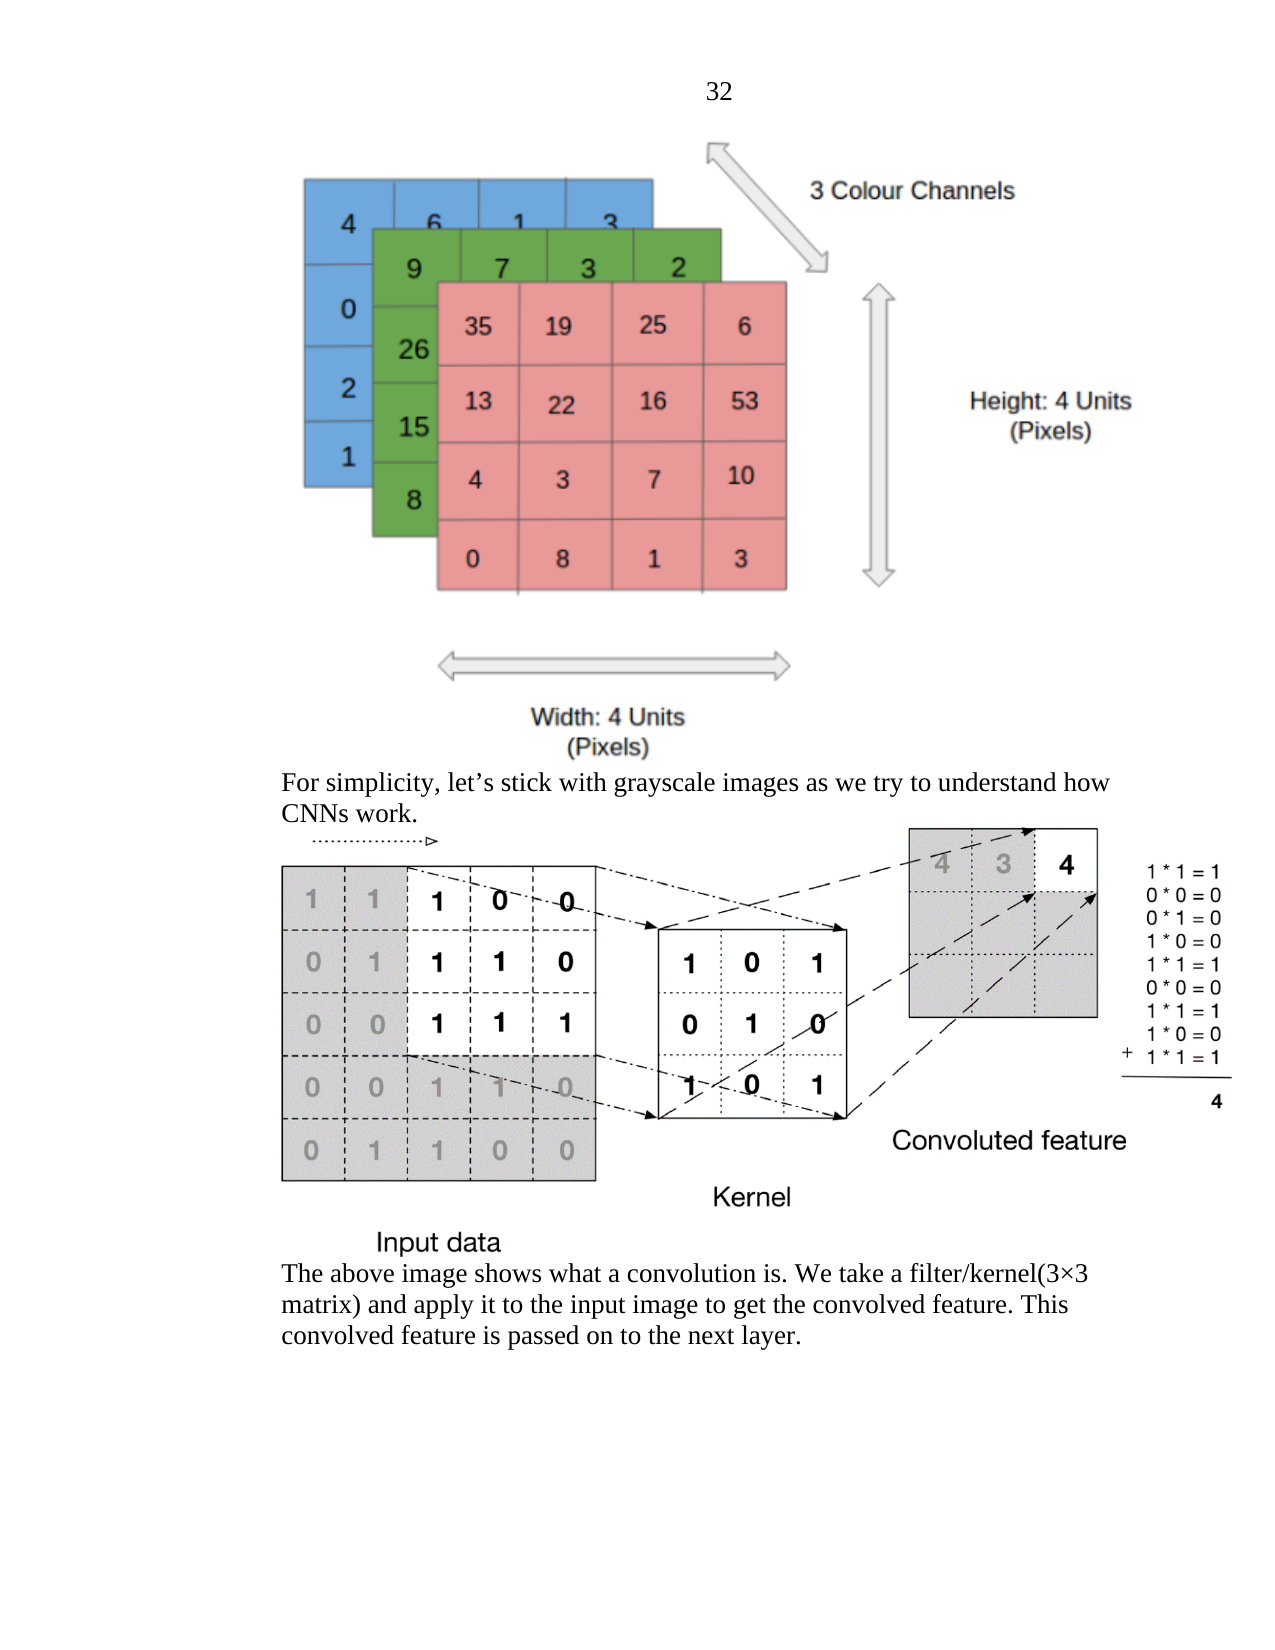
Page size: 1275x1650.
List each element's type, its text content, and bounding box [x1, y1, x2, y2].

picture [281, 827, 1232, 1257]
picture [281, 140, 1141, 766]
list For simplicity, let’s stick with grayscale images as we try to understand how CNNs work. [281, 766, 1157, 827]
list The above image shows what a convolution is. We take a filter/kernel(3×3 matrix) and apply it to the input image to get the convolved feature. This convolved feature is passed on to the next layer. [281, 1257, 1157, 1350]
